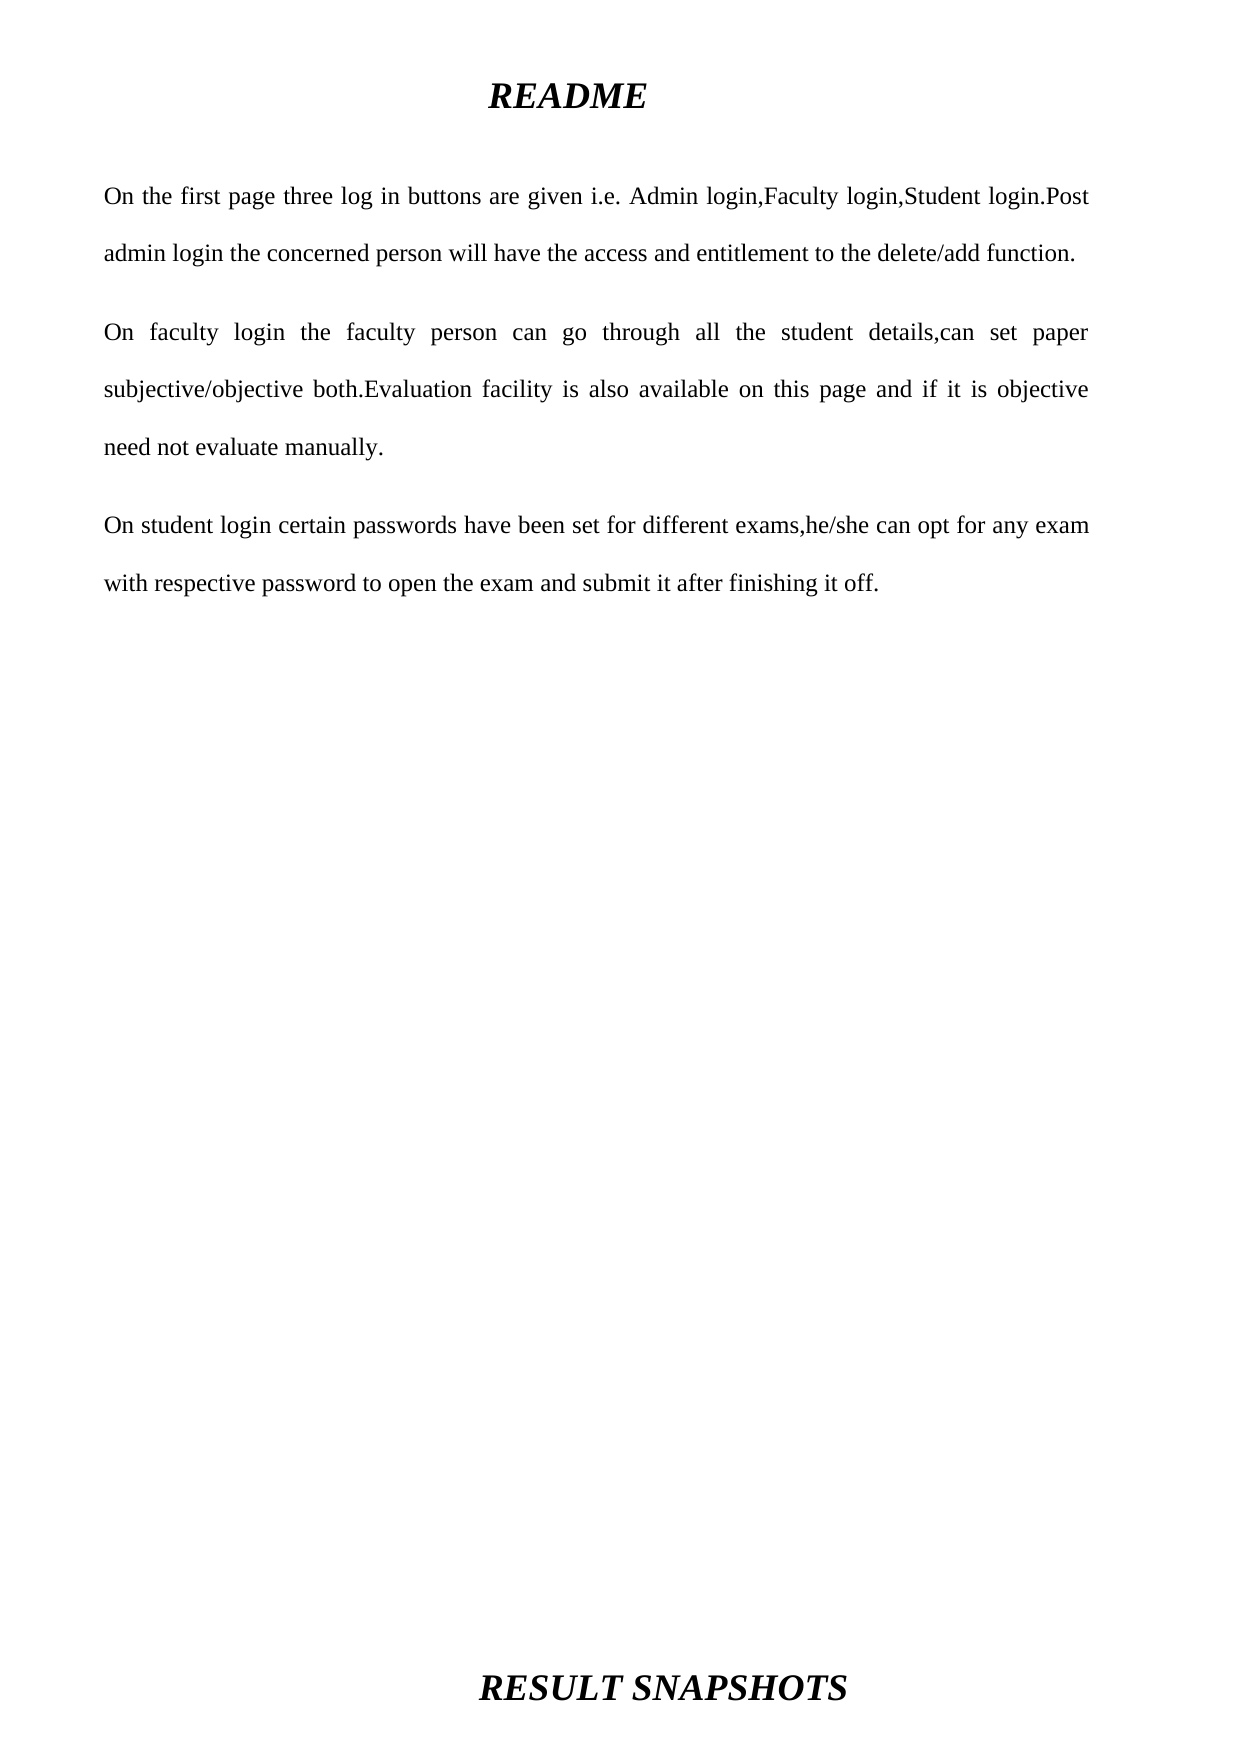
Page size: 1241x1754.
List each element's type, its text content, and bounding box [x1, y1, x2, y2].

text On the first page three log in buttons are given i.e. Admin login,Faculty login,Student login.Post admin login the concerned person will have the access and entitlement to the delete/add function. [103, 181, 1090, 267]
text README [103, 74, 1090, 117]
text On student login certain passwords have been set for different exams,he/she can opt for any exam with respective password to open the exam and submit it after finishing it off. [103, 510, 1090, 596]
text On faculty login the faculty person can go through all the student details,can set paper subjective/objective both.Evaluation facility is also available on this page and if it is objective need not evaluate manually. [103, 317, 1090, 461]
text RESULT SNAPSHOTS [403, 1665, 1090, 1708]
